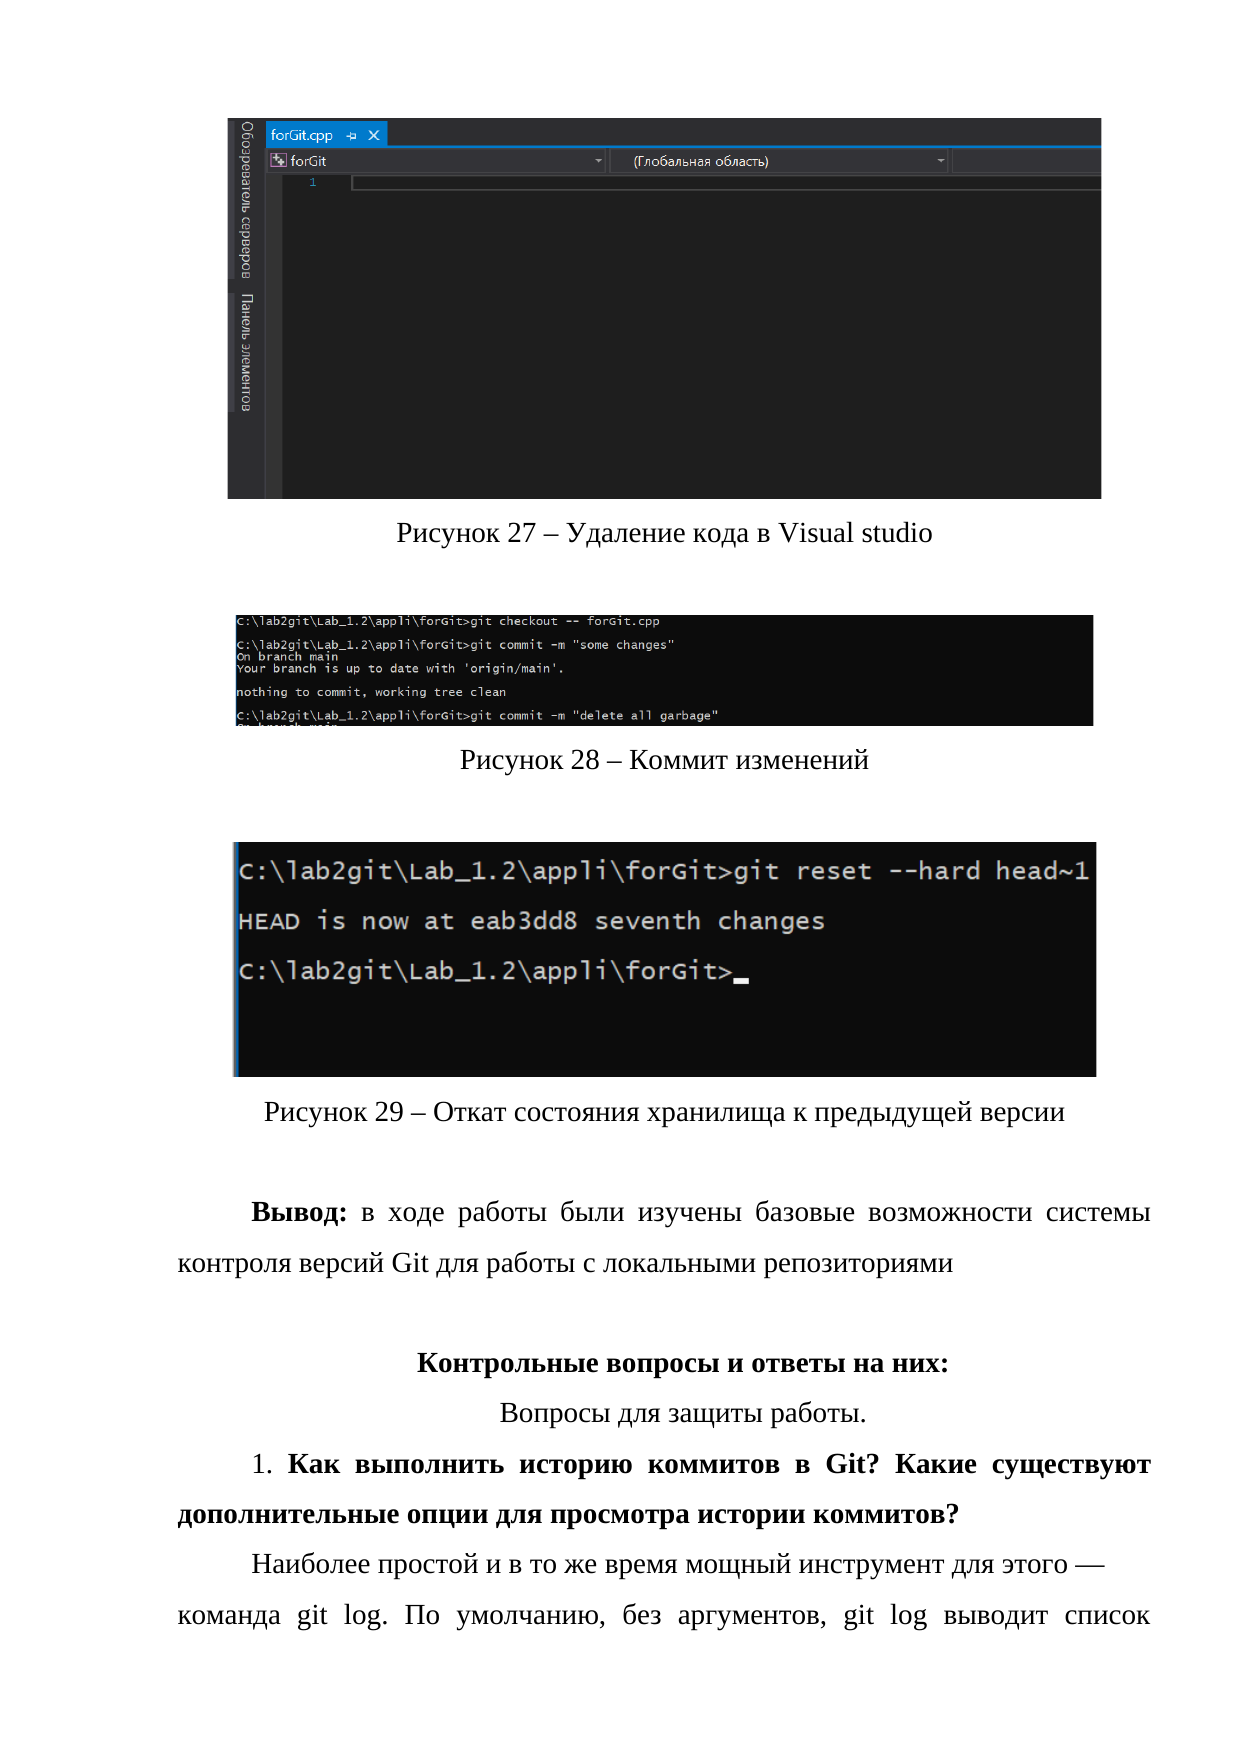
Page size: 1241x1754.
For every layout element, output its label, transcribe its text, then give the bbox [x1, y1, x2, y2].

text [177, 1597, 1152, 1630]
text Рисунок 27 – Удаление кода в Visual studio [177, 515, 1152, 549]
text Вопросы для защиты работы. [215, 1396, 1152, 1429]
text Наиболее простой и в то же время мощный инструмент для этого — [177, 1547, 1152, 1580]
picture [227, 118, 1102, 499]
text Вывод: в ходе работы были изучены базовые возможности системы контроля версий Git для работы с локальными репозиториями [177, 1194, 1152, 1278]
text 1. Как выполнить историю коммитов в Git? Какие существуют дополнительные опции для просмотра истории коммитов? [177, 1446, 1152, 1530]
text Рисунок 29 – Откат состояния хранилища к предыдущей версии [177, 1094, 1152, 1127]
picture [232, 842, 1097, 1077]
text Рисунок 28 – Коммит изменений [177, 742, 1152, 776]
picture [235, 615, 1094, 726]
text Контрольные вопросы и ответы на них: [215, 1345, 1152, 1379]
